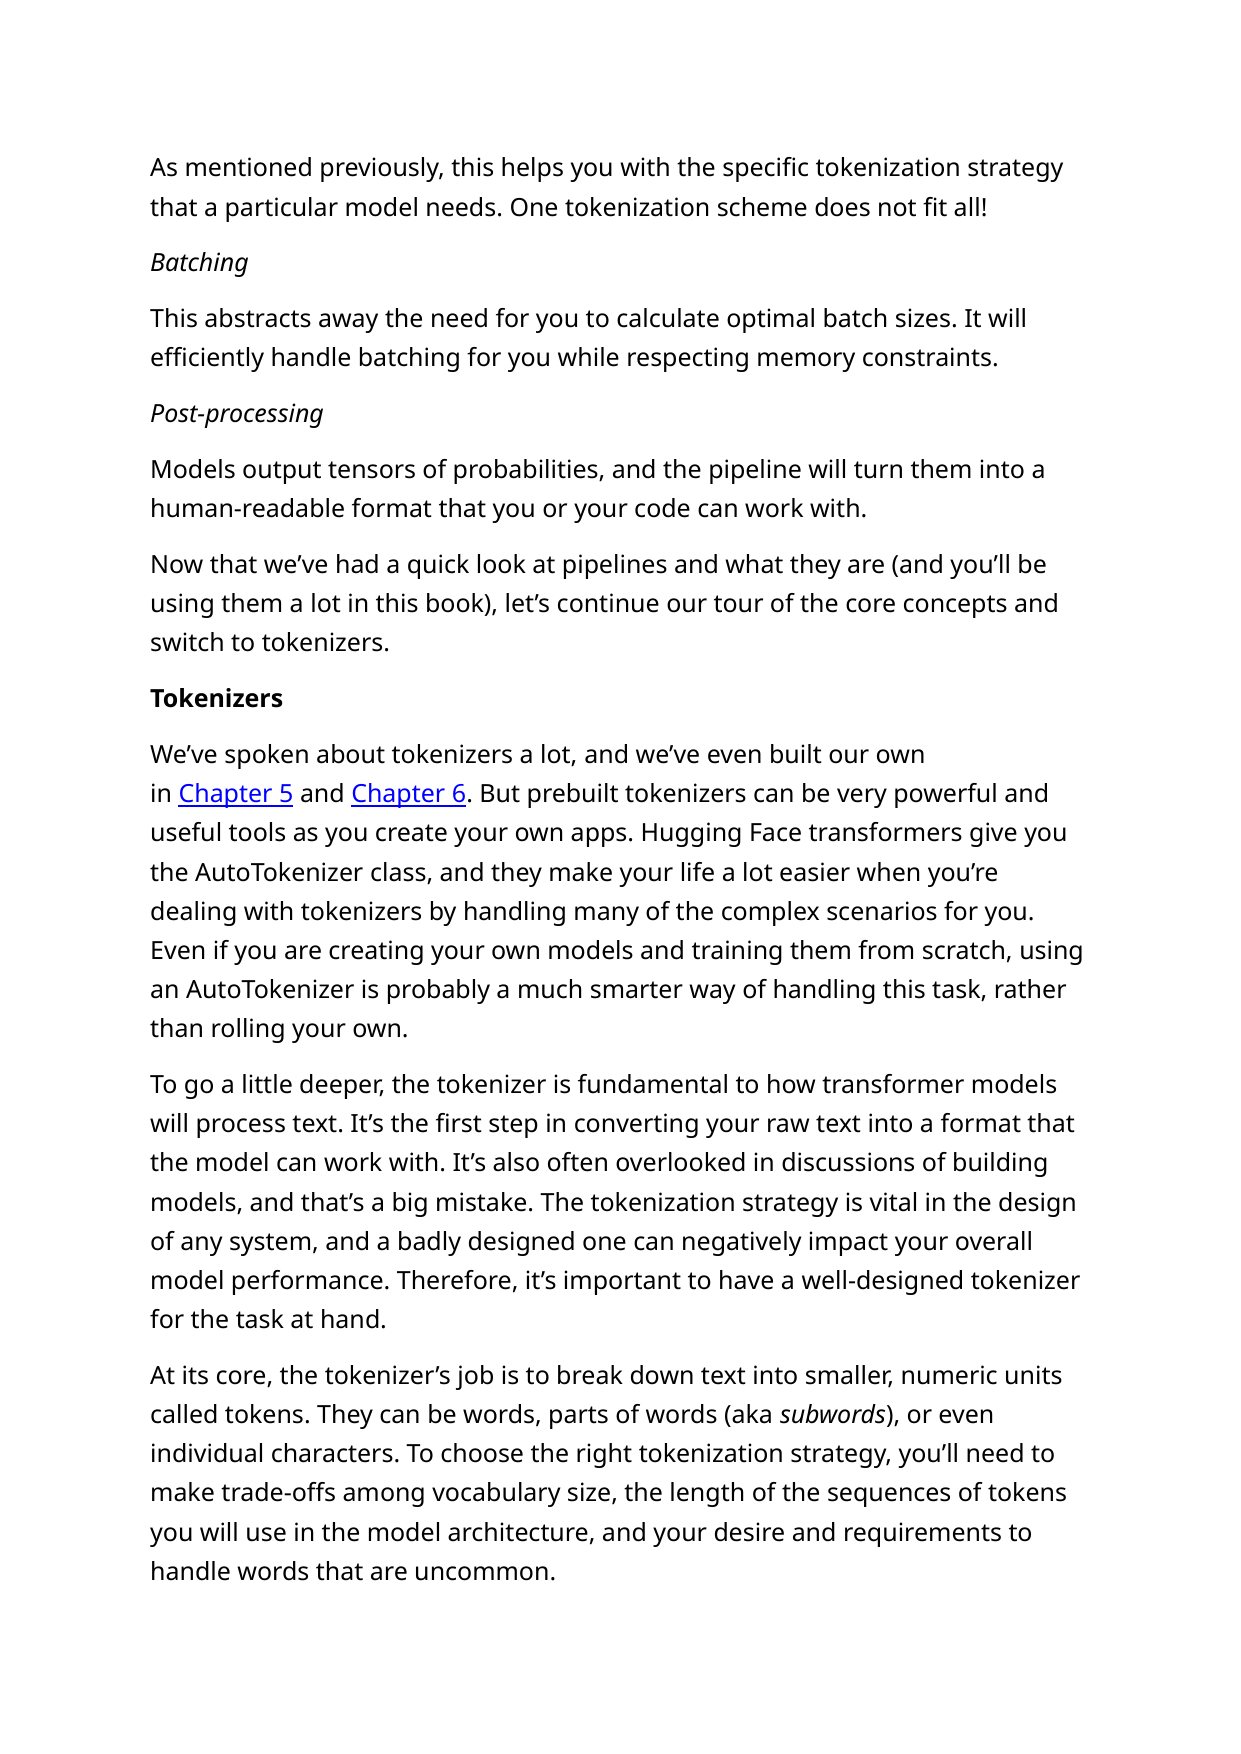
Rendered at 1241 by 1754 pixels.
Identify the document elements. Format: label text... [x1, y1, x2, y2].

text Now that we’ve had a quick look at pipelines and what they are (and you’ll be using them a lot in this book), let’s continue our tour of the core concepts and switch to tokenizers. [150, 547, 1090, 659]
text We’ve spoken about tokenizers a lot, and we’ve even built our own in Chapter 5 and Chapter 6. But prebuilt tokenizers can be very powerful and useful tools as you create your own apps. Hugging Face transformers give you the AutoTokenizer class, and they make your life a lot easier when you’re dealing with tokenizers by handling many of the complex scenarios for you. Even if you are creating your own models and training them from scratch, using an AutoTokenizer is probably a much smarter way of handling this task, rather than rolling your own. [150, 737, 1090, 1045]
text Models output tensors of probabilities, and the pipeline will turn them into a human-readable format that you or your code can work with. [150, 452, 1090, 525]
text At its core, the tokenizer’s job is to break down text into smaller, numeric units called tokens. They can be words, parts of words (aka subwords), or even individual characters. To choose the right tokenization strategy, you’ll need to make trade-offs among vocabulary size, the length of the sequences of tokens you will use in the model architecture, and your desire and requirements to handle words that are uncommon. [150, 1357, 1090, 1587]
text To go a little deeper, the tokenizer is fundamental to how transformer models will process text. It’s the first step in converting your raw text into a format that the model can work with. It’s also often overlooked in discussions of building models, and that’s a big mistake. The tokenization strategy is vital in the design of any system, and a badly designed one can negatively impact your overall model performance. Therefore, it’s important to have a well-designed tokenizer for the task at hand. [150, 1067, 1090, 1336]
text Batching [150, 245, 1090, 279]
text This abstracts away the need for you to calculate optimal batch sizes. It will efficiently handle batching for you while respecting memory constraints. [150, 301, 1090, 374]
text As mentioned previously, this helps you with the specific tokenization strategy that a particular model needs. One tokenization scheme does not fit all! [150, 150, 1090, 223]
text Post-processing [150, 396, 1090, 430]
text Tokenizers [150, 681, 1090, 715]
